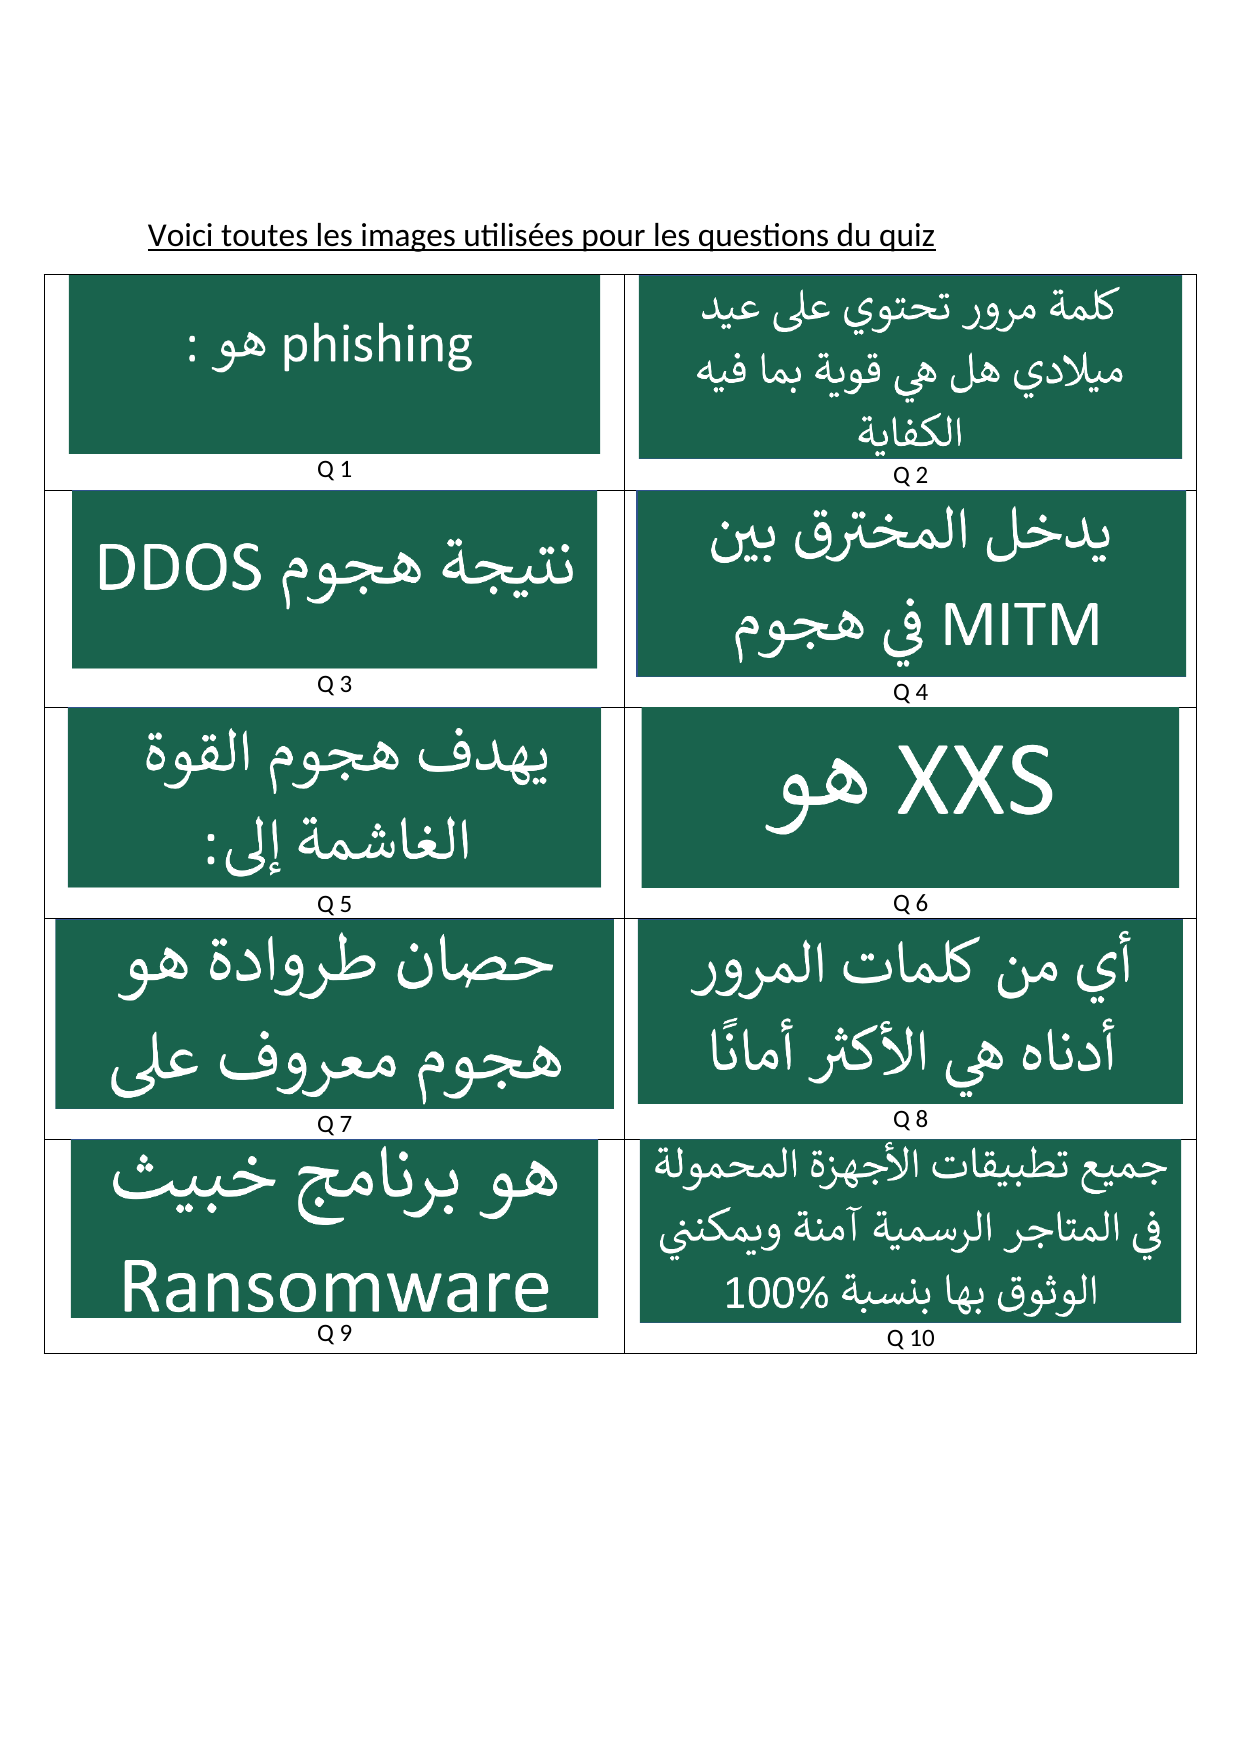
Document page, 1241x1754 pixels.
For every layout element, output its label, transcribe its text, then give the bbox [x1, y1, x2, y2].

picture [67, 707, 602, 888]
table_header Q 1 [45, 275, 624, 489]
table_cell Q 8 [625, 919, 1196, 1139]
table_cell Q 4 [625, 491, 1196, 707]
picture [68, 275, 601, 454]
picture [641, 707, 1180, 888]
picture [638, 275, 1183, 459]
picture [72, 490, 598, 669]
table_cell Q 5 [45, 708, 624, 918]
picture [639, 1139, 1182, 1323]
table_cell Q 7 [45, 919, 624, 1139]
table_cell Q 9 [45, 1140, 624, 1353]
picture [70, 1139, 599, 1318]
picture [55, 919, 614, 1109]
picture [637, 919, 1183, 1104]
table_cell Q 3 [45, 491, 624, 707]
picture [636, 490, 1187, 677]
table_header Q 2 [625, 275, 1196, 489]
table_cell Q 10 [625, 1140, 1196, 1353]
table_cell Q 6 [625, 708, 1196, 918]
text Voici toutes les images utilisées pour les questions du quiz [148, 214, 1093, 254]
